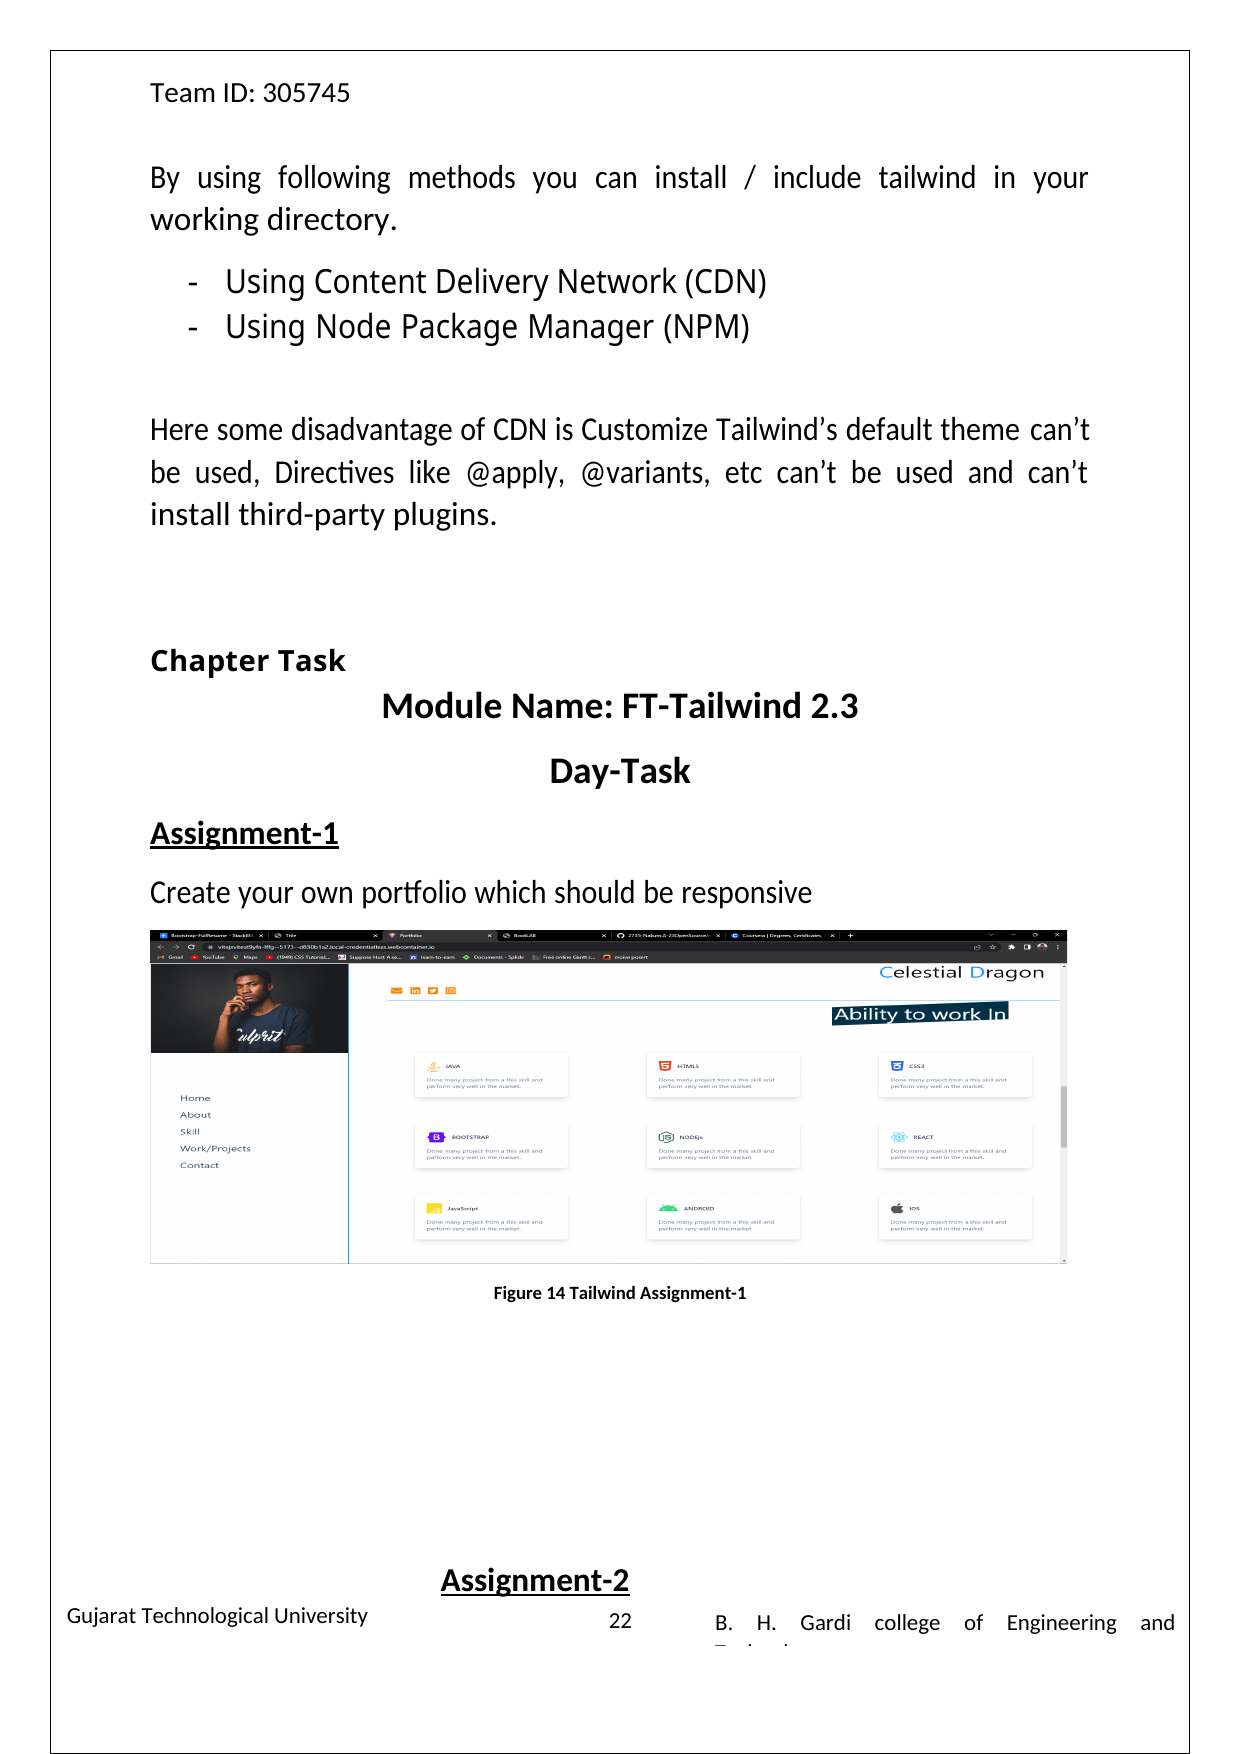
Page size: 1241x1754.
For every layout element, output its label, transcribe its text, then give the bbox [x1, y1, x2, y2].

text Figure 14 Tailwind Assignment-1 [150, 1281, 1090, 1304]
text Here some disadvantage of CDN is Customize Tailwind’s default theme can’t be used, Directives like @apply, @variants, etc can’t be used and can’t install third-party plugins. [150, 408, 1090, 534]
text Create your own portfolio which should be responsive [150, 871, 1090, 912]
text By using following methods you can install / include tailwind in your working directory. [150, 156, 1090, 239]
text Day-Task [150, 747, 1090, 793]
text Assignment-2 [150, 1559, 1090, 1600]
text Module Name: FT-Tailwind 2.3 [150, 682, 1090, 728]
list Using Node Package Manager (NPM) [187, 303, 1090, 348]
text Assignment-1 [150, 812, 1090, 852]
picture [150, 930, 1068, 1264]
list Using Content Delivery Network (CDN) [187, 258, 1090, 303]
subtitle Chapter Task [150, 640, 1090, 680]
